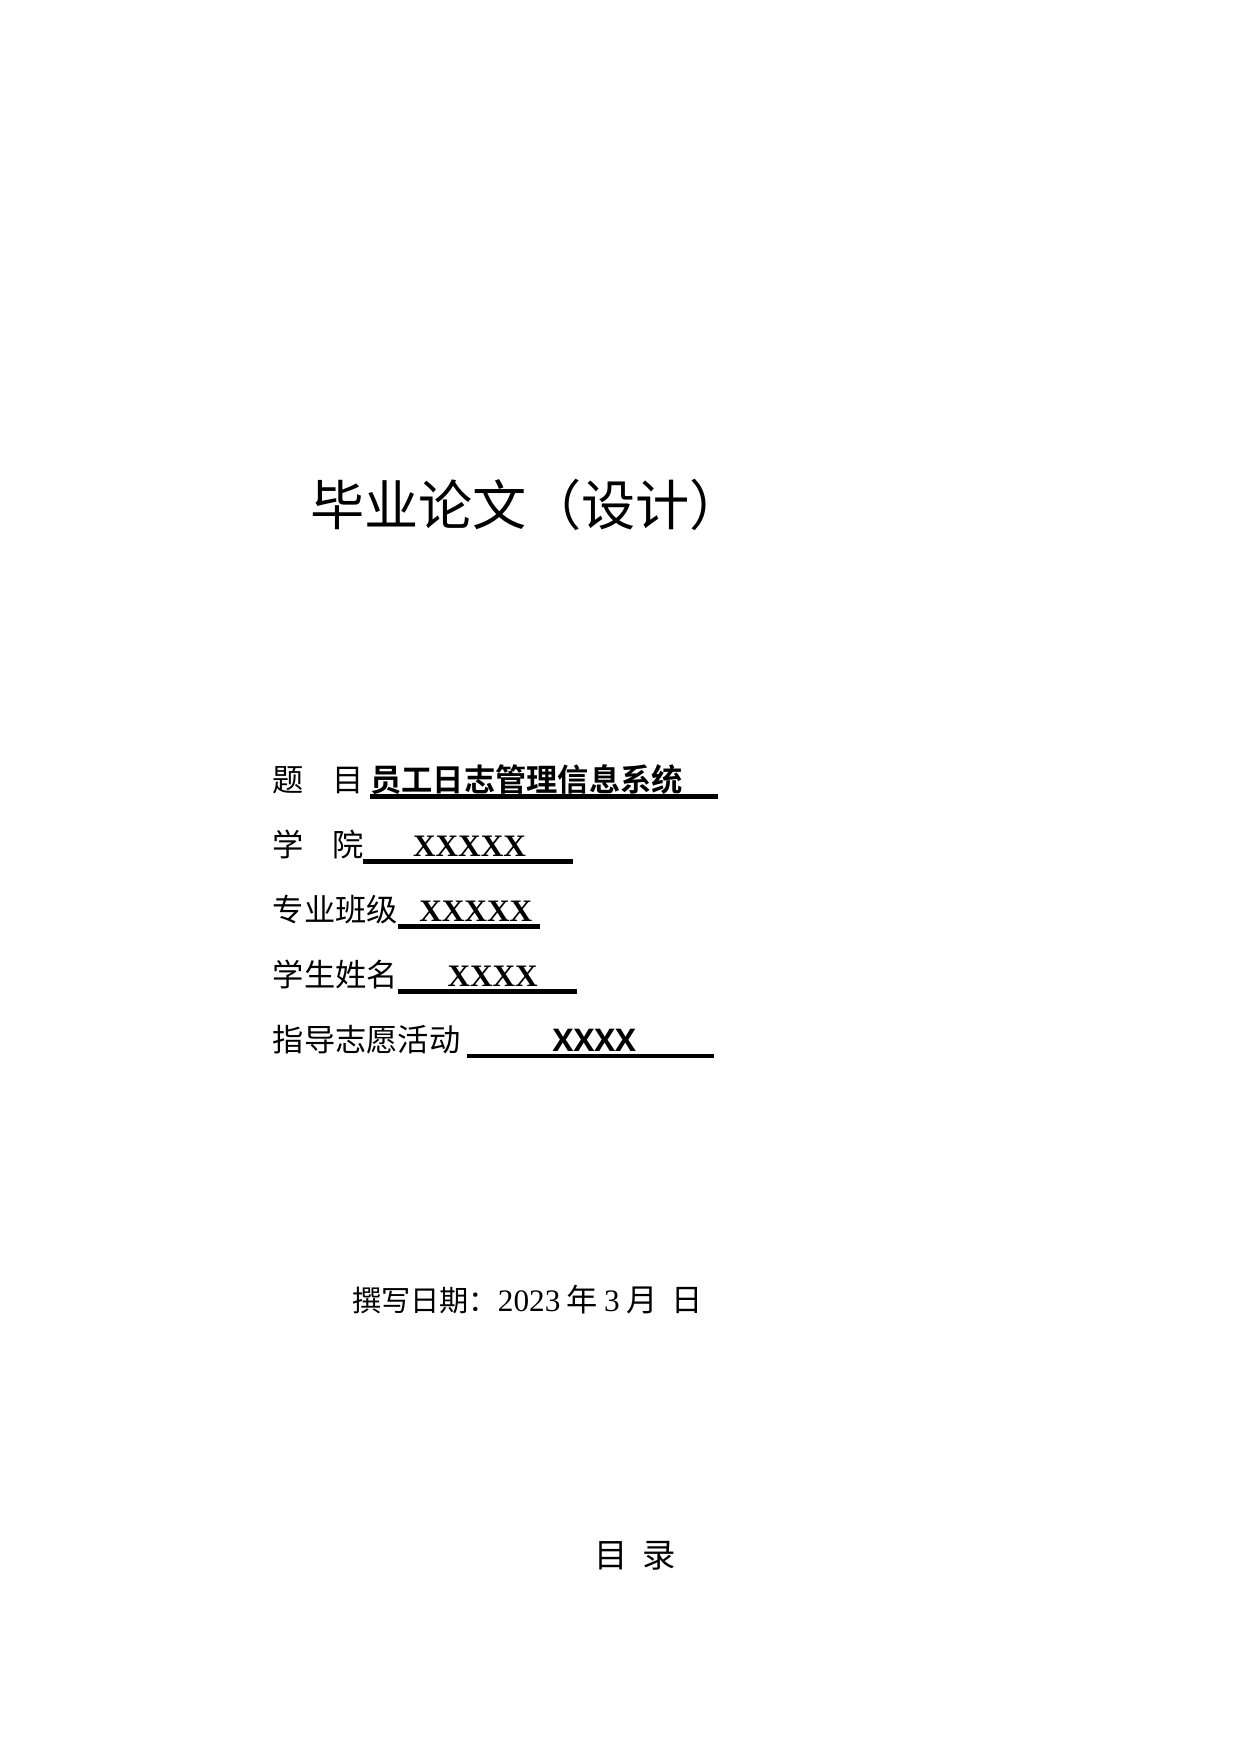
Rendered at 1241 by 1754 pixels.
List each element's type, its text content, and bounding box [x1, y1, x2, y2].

text 撰写日期：2023年3月 日 [148, 1265, 1122, 1330]
text 目 录 [148, 1521, 1122, 1586]
text 指导志愿活动 XXXX [148, 1005, 1122, 1070]
text 学生姓名 XXXX [148, 940, 1122, 1005]
text 题 目 员工日志管理信息系统 [148, 745, 1122, 810]
text 学 院 XXXXX [148, 810, 1122, 875]
text 毕业论文（设计） [148, 453, 1122, 550]
text 专业班级 XXXXX [148, 875, 1122, 940]
